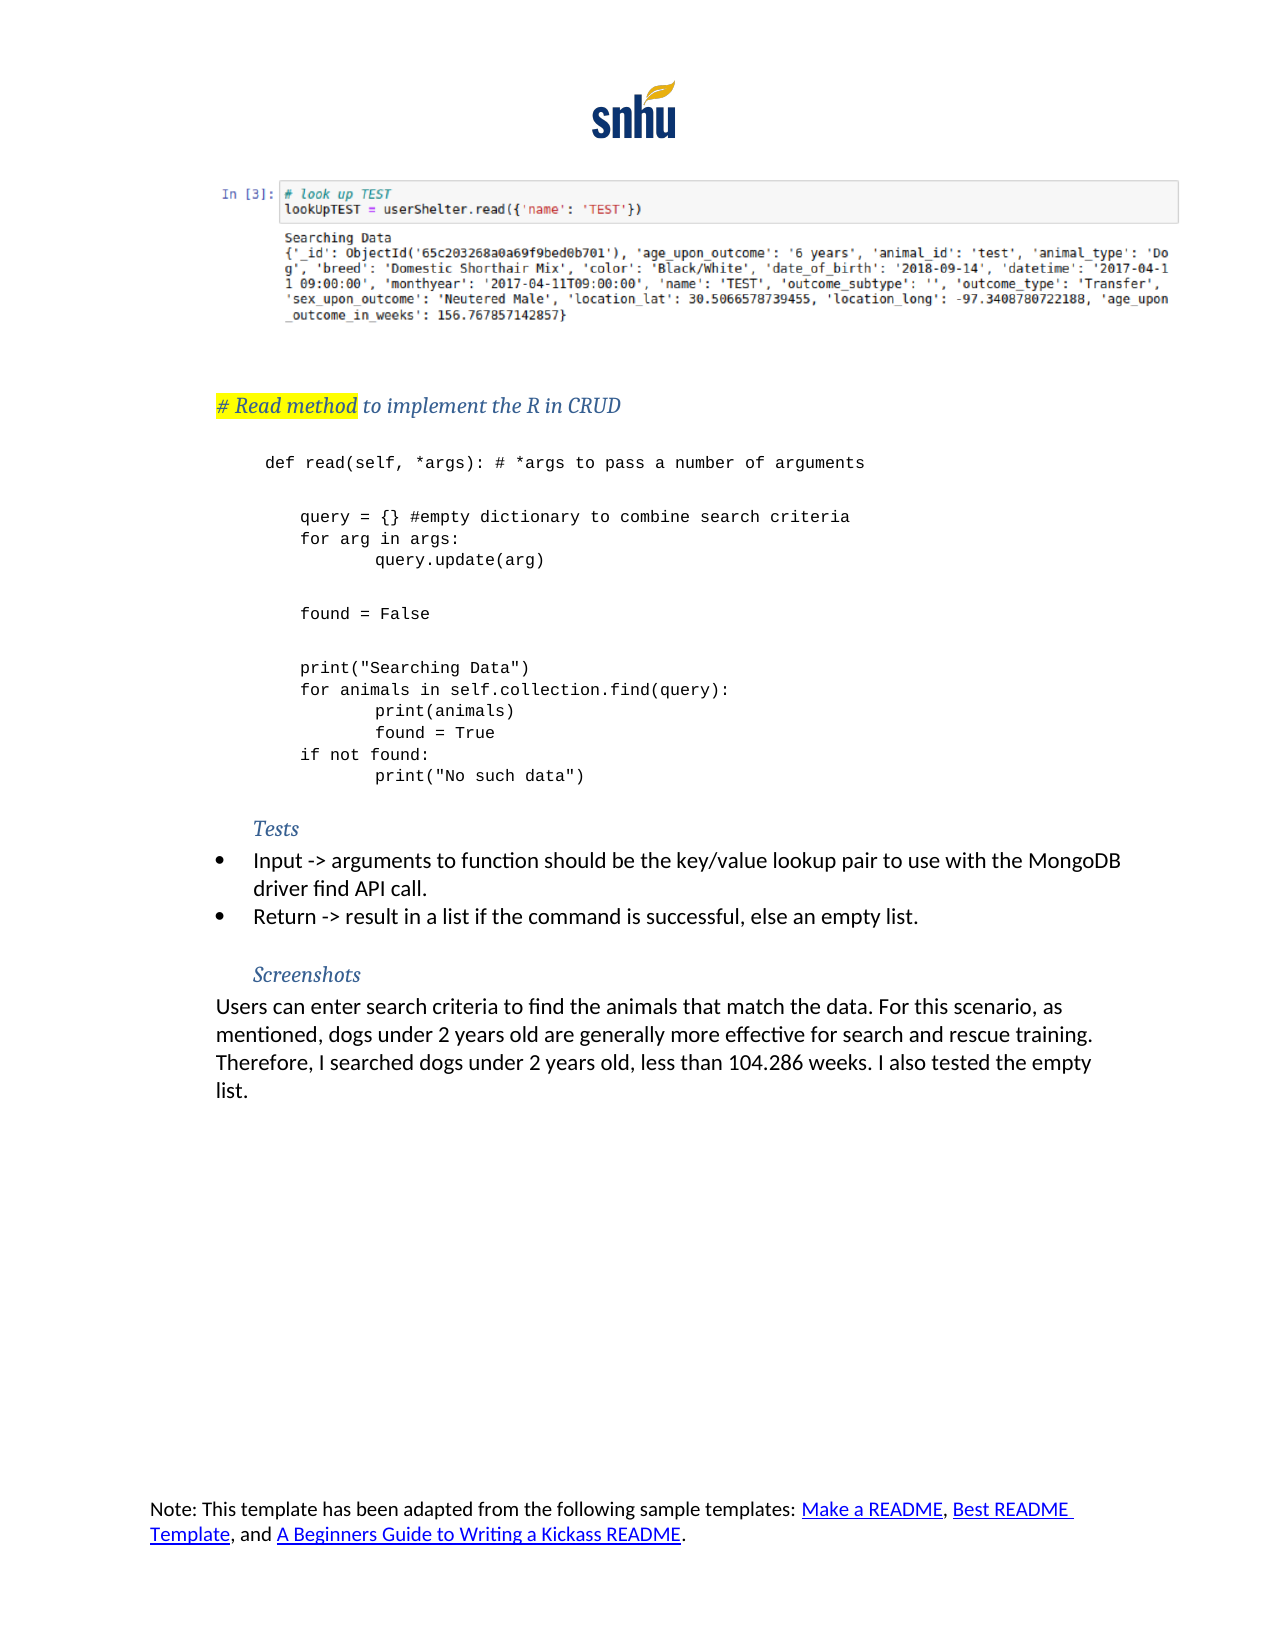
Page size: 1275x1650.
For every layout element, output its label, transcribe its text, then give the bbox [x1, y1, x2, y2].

text def read(self, *args): # *args to pass a number of arguments [150, 455, 1125, 474]
subtitle Tests [225, 816, 1125, 842]
text for arg in args: [150, 530, 1125, 549]
picture [573, 75, 702, 147]
text query = {} #empty dictionary to combine search criteria [150, 509, 1125, 527]
picture [215, 167, 1191, 333]
subtitle # Read method to implement the R in CRUD [150, 392, 1125, 419]
text if not found: [150, 746, 1125, 765]
list Return -> result in a list if the command is successful, else an empty list. [216, 902, 1125, 930]
list Input -> arguments to function should be the key/value lookup pair to use with the MongoDB driver find API call. [216, 846, 1125, 902]
text print(animals) [150, 703, 1125, 722]
text print("Searching Data") [150, 660, 1125, 678]
text for animals in self.collection.find(query): [150, 681, 1125, 700]
text found = True [150, 725, 1125, 743]
text found = False [150, 606, 1125, 625]
text print("No such data") [150, 768, 1125, 787]
subtitle Screenshots [225, 962, 1125, 988]
text query.update(arg) [150, 552, 1125, 571]
text Users can enter search criteria to find the animals that match the data. For this scenario, as mentioned, dogs under 2 years old are generally more effective for search and rescue training. Therefore, I searched dogs under 2 years old, less than 104.286 weeks. I also tested the empty list. [216, 992, 1125, 1104]
